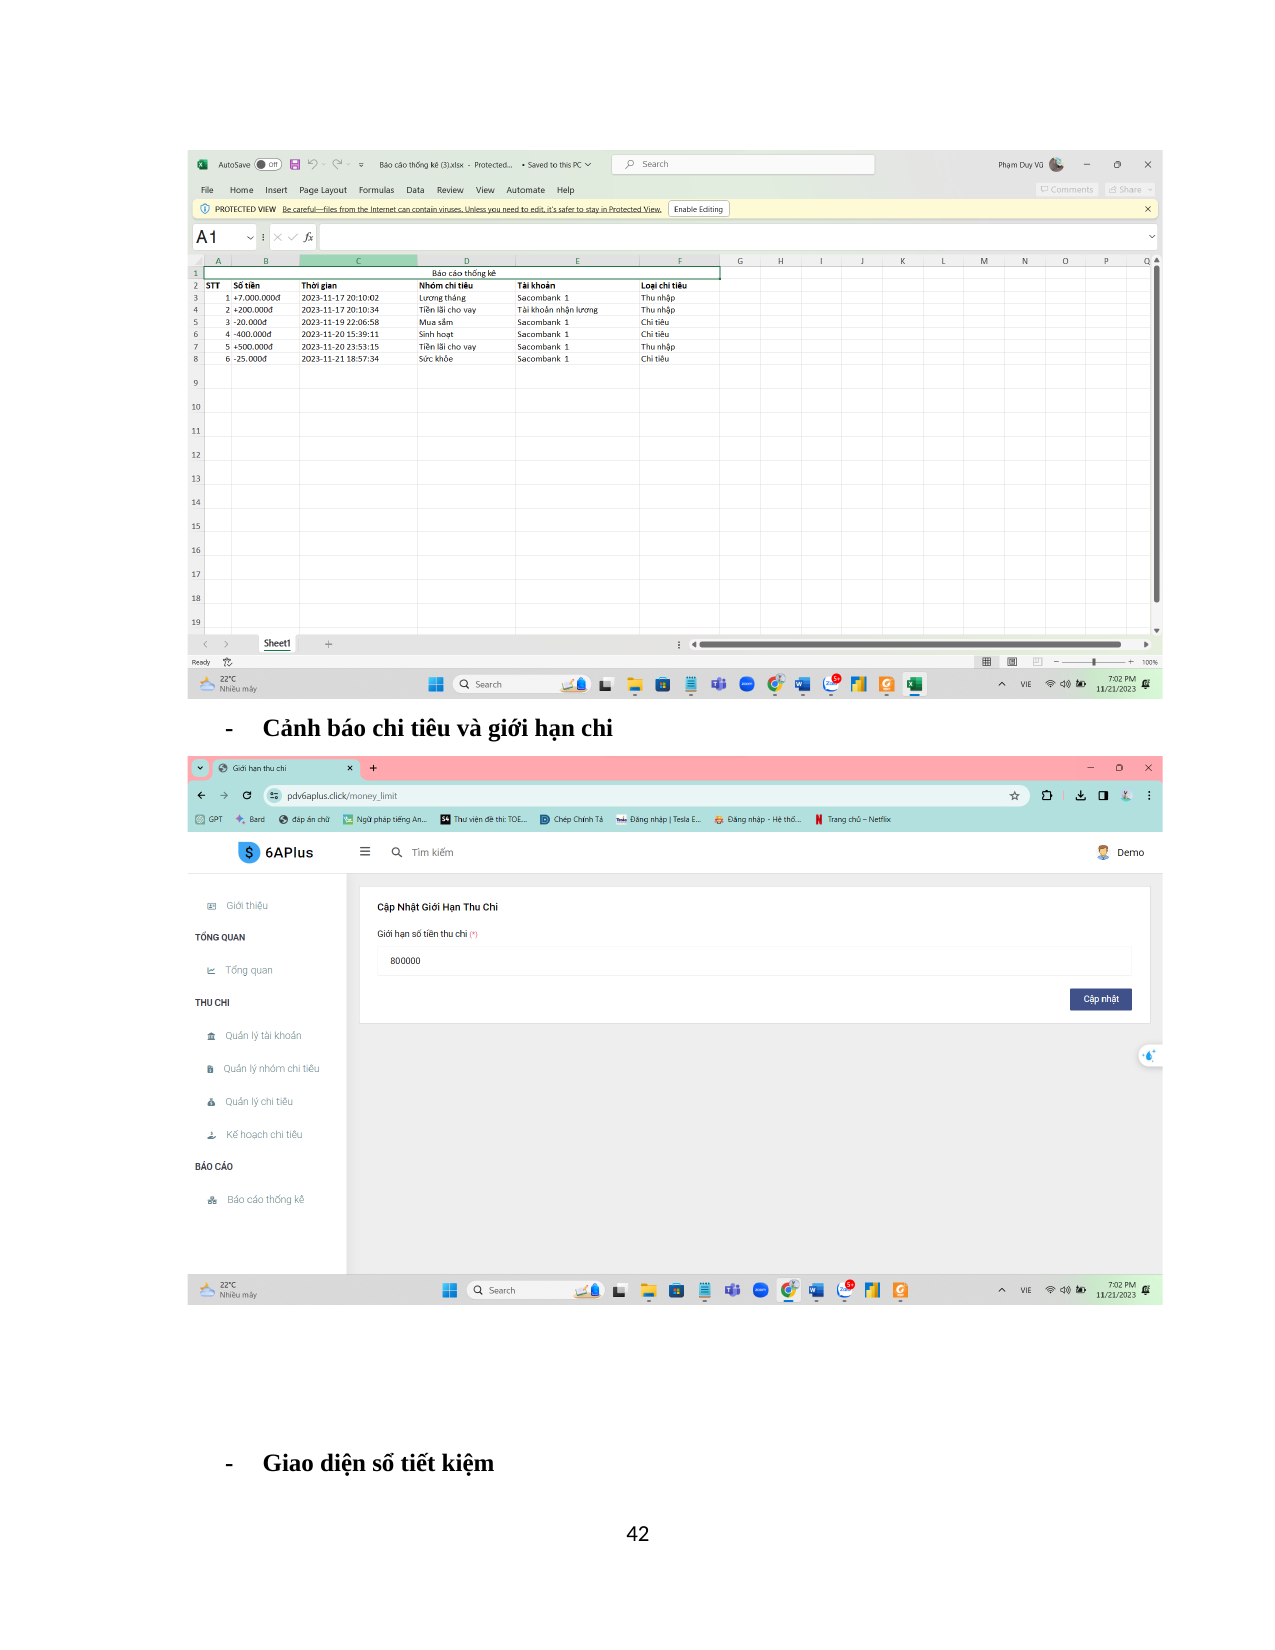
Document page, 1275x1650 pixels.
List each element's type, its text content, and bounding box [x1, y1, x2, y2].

picture [187, 756, 1163, 1305]
picture [187, 150, 1163, 699]
list Giao diện sổ tiết kiệm [225, 1448, 1125, 1477]
list Cảnh báo chi tiêu và giới hạn chi [225, 713, 1125, 742]
